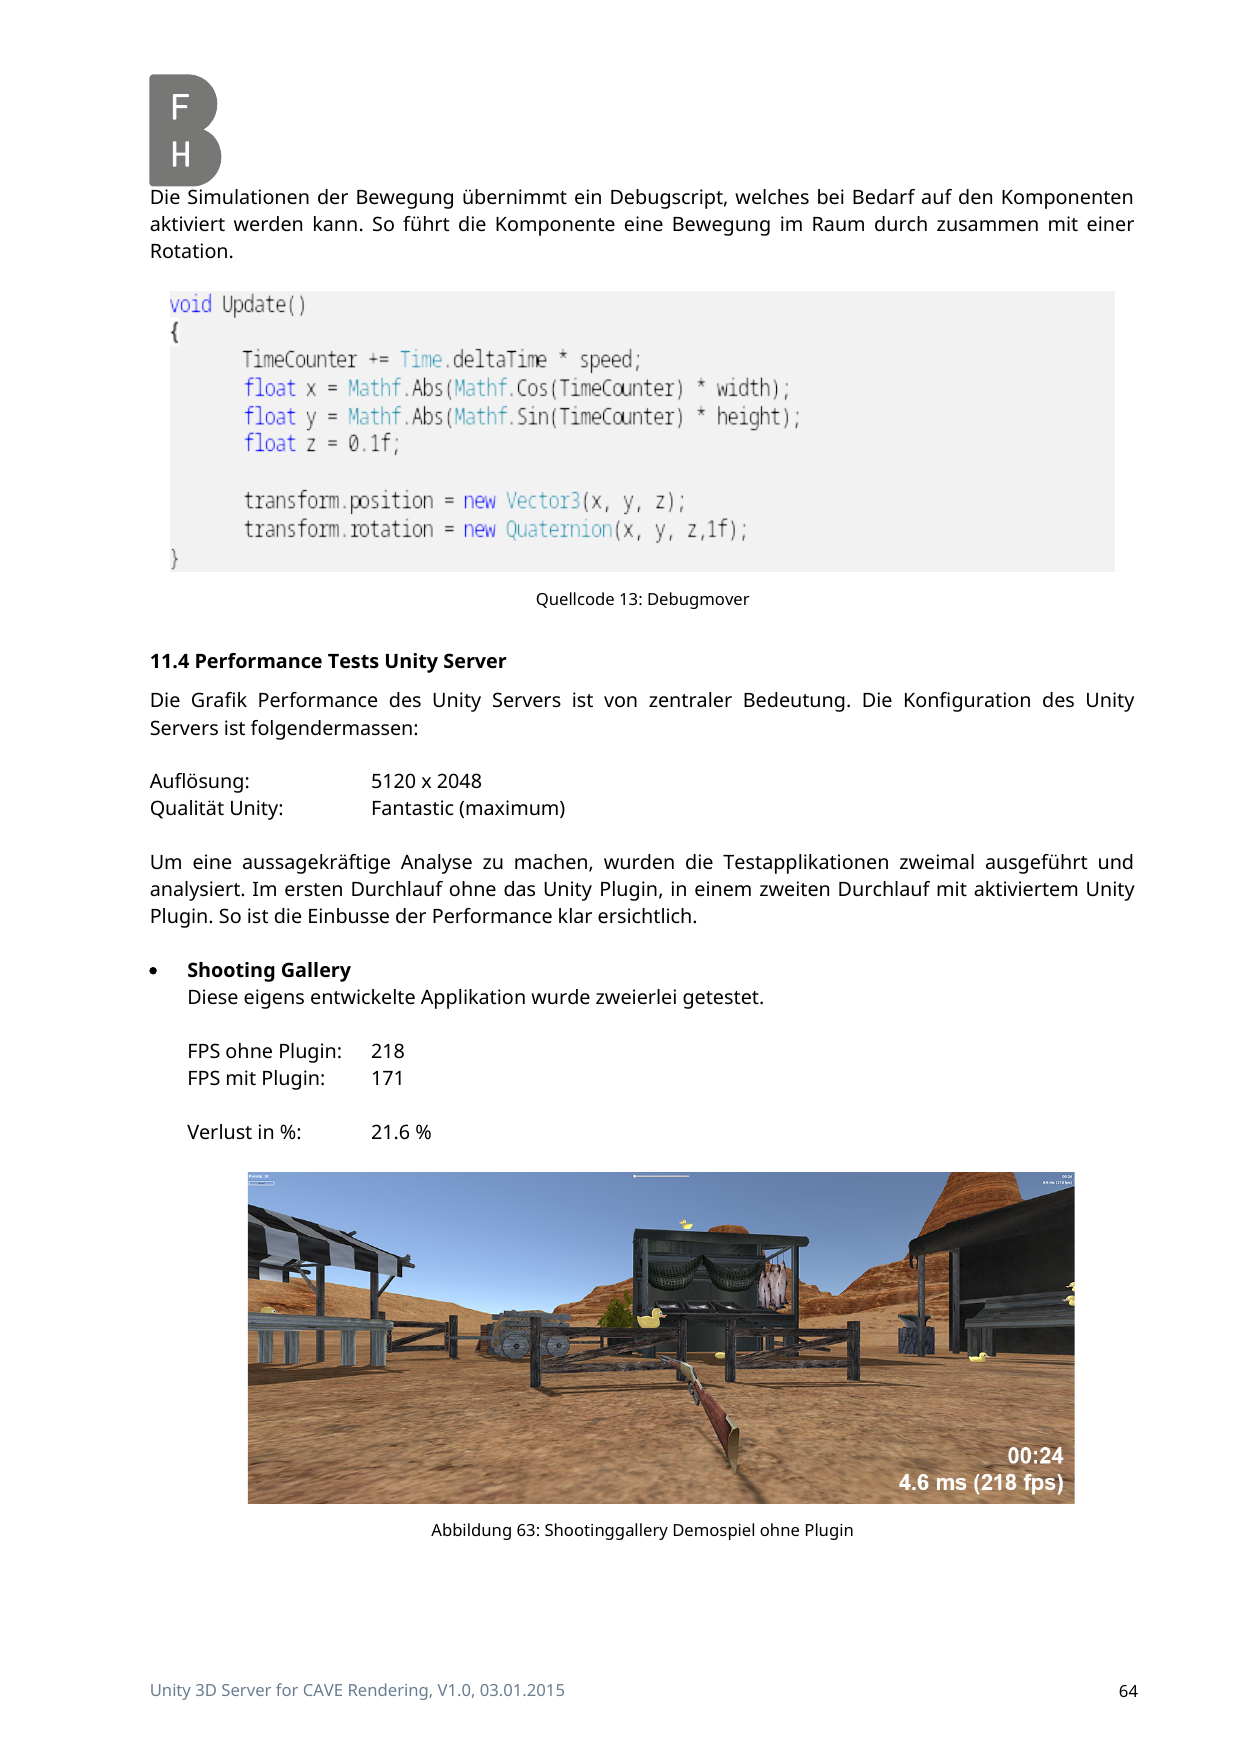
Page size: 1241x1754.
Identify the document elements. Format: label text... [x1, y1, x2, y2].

picture [247, 1172, 1075, 1504]
list Verlust in %: 21.6 % [187, 1118, 1136, 1145]
text Quellcode 13: Debugmover [149, 584, 1136, 610]
text Die Simulationen der Bewegung übernimmt ein Debugscript, welches bei Bedarf auf den Komponenten aktiviert werden kann. So führt die Komponente eine Bewegung im Raum durch zusammen mit einer Rotation. [149, 183, 1136, 264]
text Abbildung 63: Shootinggallery Demospiel ohne Plugin [149, 1516, 1136, 1541]
text Auflösung: 5120 x 2048 [149, 768, 1136, 795]
list Diese eigens entwickelte Applikation wurde zweierlei getestet. [187, 983, 1136, 1011]
list Shooting Gallery [149, 957, 1136, 983]
text Qualität Unity: Fantastic (maximum) [149, 795, 1136, 822]
text Die Grafik Performance des Unity Servers ist von zentraler Bedeutung. Die Konfiguration des Unity Servers ist folgendermassen: [149, 687, 1136, 741]
list FPS mit Plugin: 171 [187, 1064, 1136, 1091]
list FPS ohne Plugin: 218 [187, 1037, 1136, 1064]
text Um eine aussagekräftige Analyse zu machen, wurden die Testapplikationen zweimal ausgeführt und analysiert. Im ersten Durchlauf ohne das Unity Plugin, in einem zweiten Durchlauf mit aktiviertem Unity Plugin. So ist die Einbusse der Performance klar ersichtlich. [149, 849, 1136, 929]
subtitle Performance Tests Unity Server [149, 647, 1136, 674]
